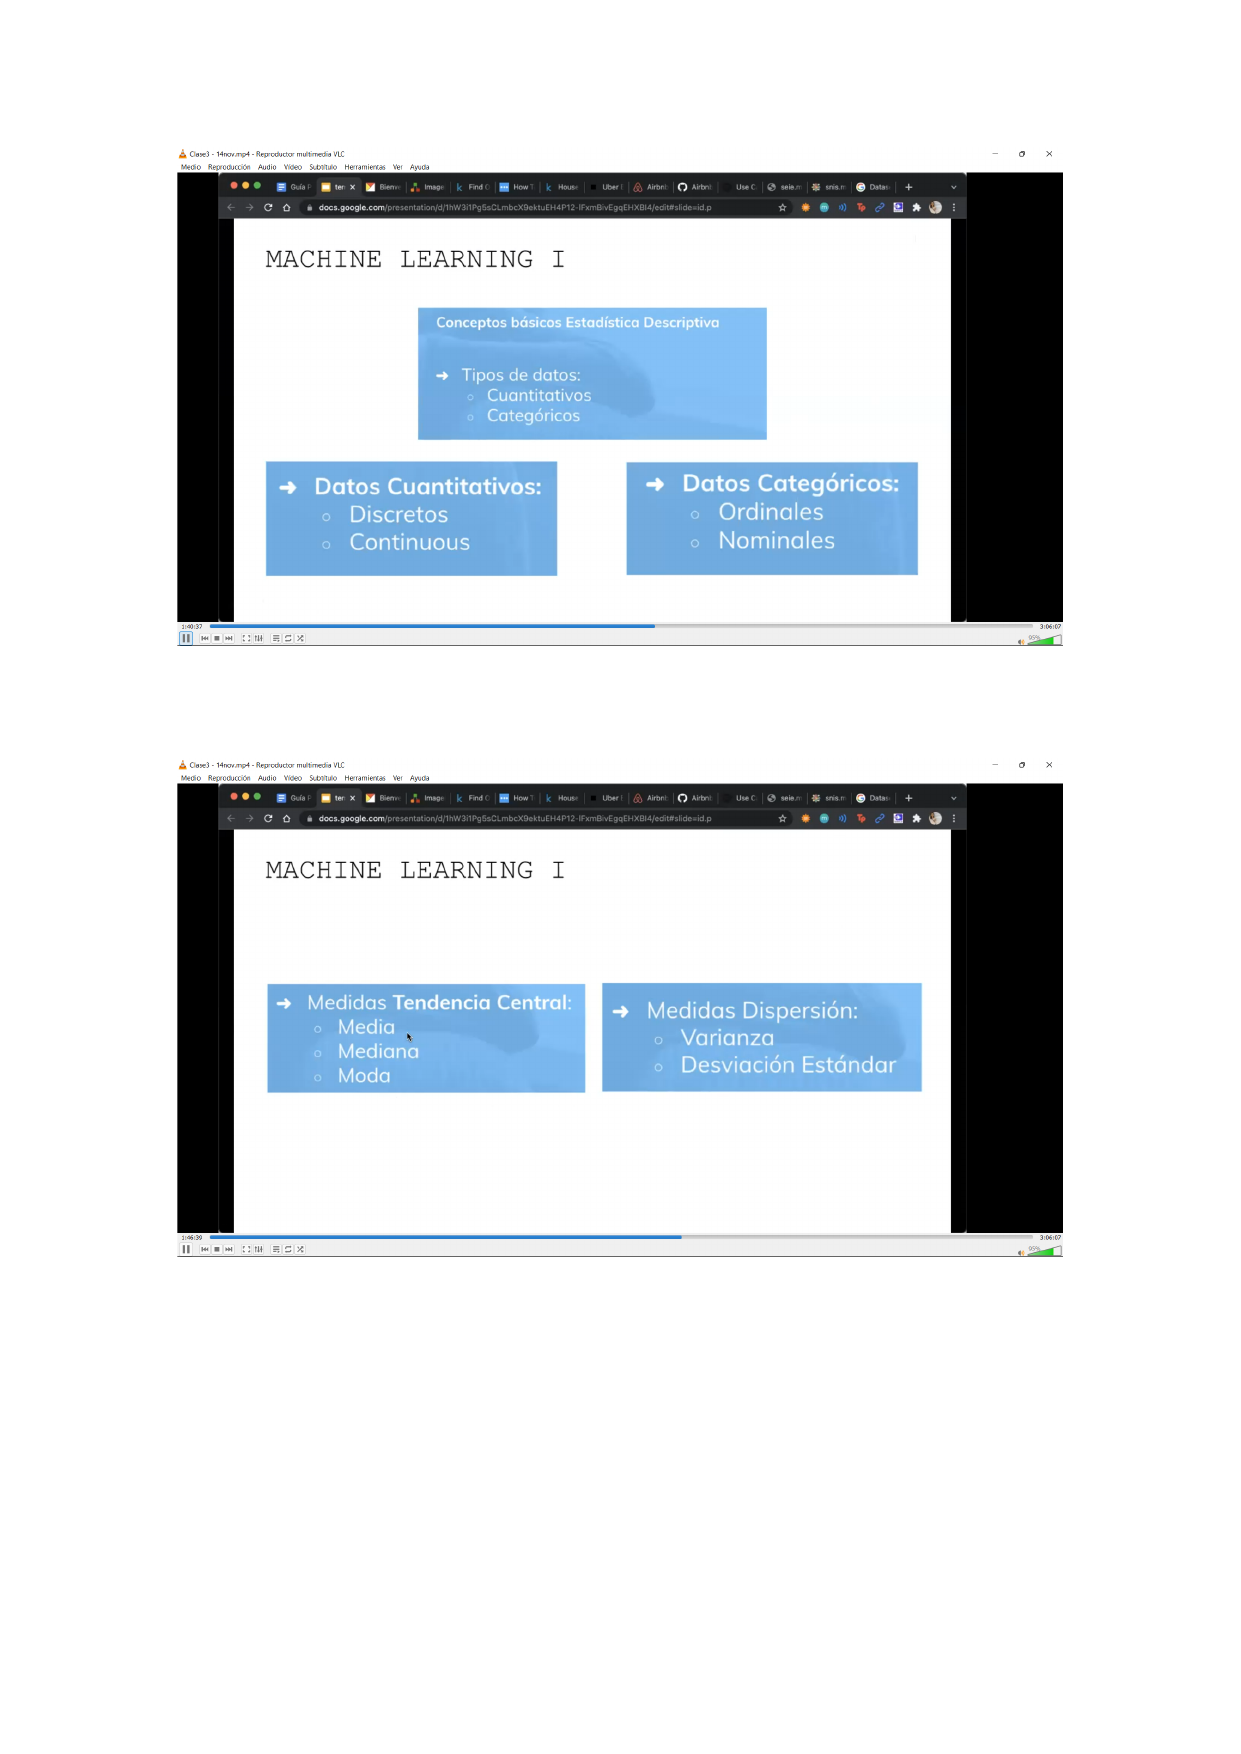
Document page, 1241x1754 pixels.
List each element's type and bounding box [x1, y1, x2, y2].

picture [177, 758, 1063, 1257]
picture [177, 147, 1063, 646]
